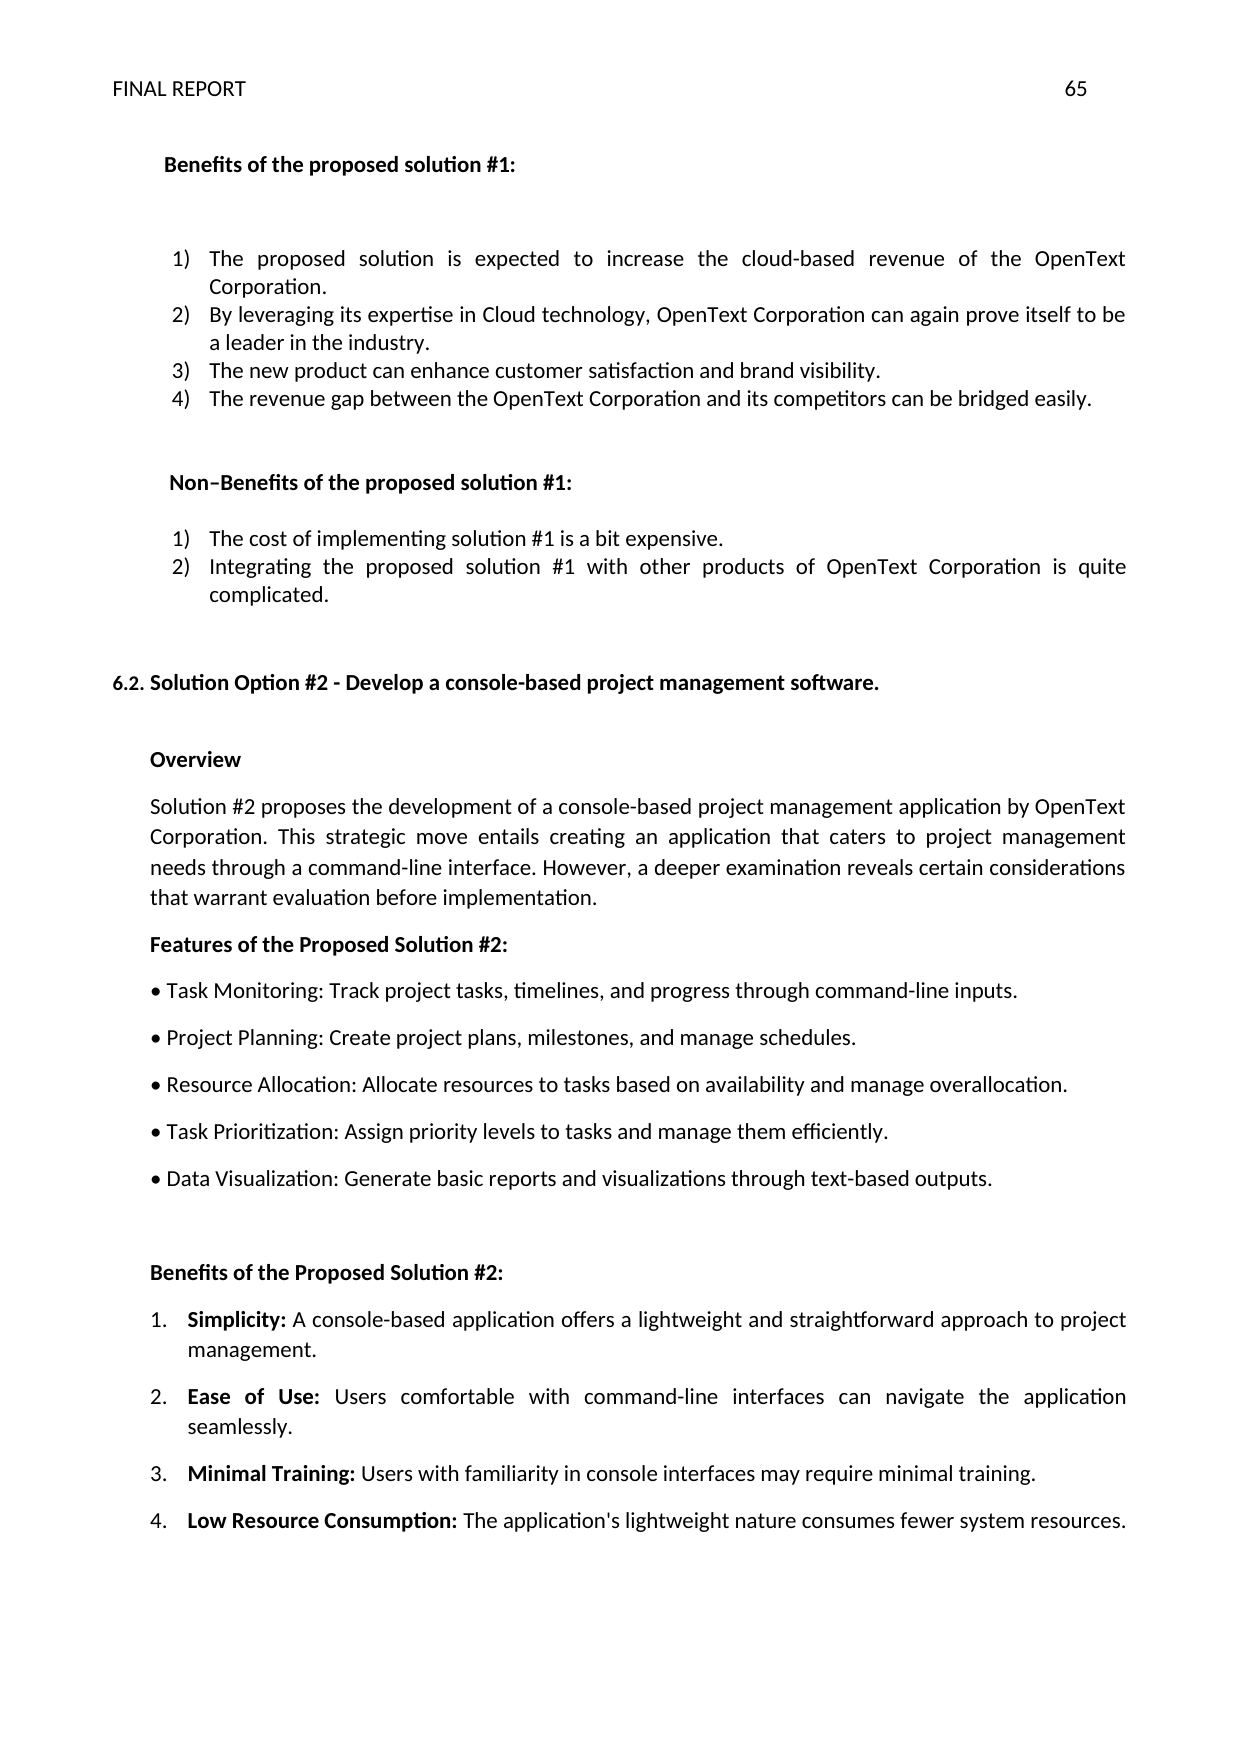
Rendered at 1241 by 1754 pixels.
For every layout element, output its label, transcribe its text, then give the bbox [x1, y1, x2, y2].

list The cost of implementing solution #1 is a bit expensive. [172, 524, 1128, 552]
text Features of the Proposed Solution #2: [112, 930, 1128, 958]
list Minimal Training: Users with familiarity in console interfaces may require minimal training. [150, 1459, 1128, 1487]
text • Project Planning: Create project plans, milestones, and manage schedules. [112, 1023, 1128, 1051]
text • Task Monitoring: Track project tasks, timelines, and progress through command-line inputs. [112, 977, 1128, 1004]
text • Resource Allocation: Allocate resources to tasks based on availability and manage overallocation. [112, 1070, 1128, 1098]
list Non–Benefits of the proposed solution #1: [112, 468, 1128, 496]
text Overview [112, 745, 1128, 773]
list The new product can enhance customer satisfaction and brand visibility. [172, 356, 1128, 384]
subtitle Solution Option #2 - Develop a console-based project management software. [112, 668, 1128, 696]
list The revenue gap between the OpenText Corporation and its competitors can be bridged easily. [172, 384, 1128, 412]
list The proposed solution is expected to increase the cloud-based revenue of the OpenText Corporation. [172, 244, 1128, 300]
text • Data Visualization: Generate basic reports and visualizations through text-based outputs. [112, 1164, 1128, 1192]
text Benefits of the Proposed Solution #2: [112, 1258, 1128, 1286]
text Benefits of the proposed solution #1: [112, 150, 1128, 178]
text Solution #2 proposes the development of a console-based project management application by OpenText Corporation. This strategic move entails creating an application that caters to project management needs through a command-line interface. However, a deeper examination reveals certain considerations that warrant evaluation before implementation. [150, 792, 1128, 911]
list By leveraging its expertise in Cloud technology, OpenText Corporation can again prove itself to be a leader in the industry. [172, 300, 1128, 356]
list Ease of Use: Users comfortable with command-line interfaces can navigate the application seamlessly. [150, 1382, 1128, 1440]
text • Task Prioritization: Assign priority levels to tasks and manage them efficiently. [112, 1117, 1128, 1145]
list Integrating the proposed solution #1 with other products of OpenText Corporation is quite complicated. [172, 552, 1128, 608]
list Simplicity: A console-based application offers a lightweight and straightforward approach to project management. [150, 1305, 1128, 1363]
list Low Resource Consumption: The application's lightweight nature consumes fewer system resources. [150, 1506, 1128, 1534]
